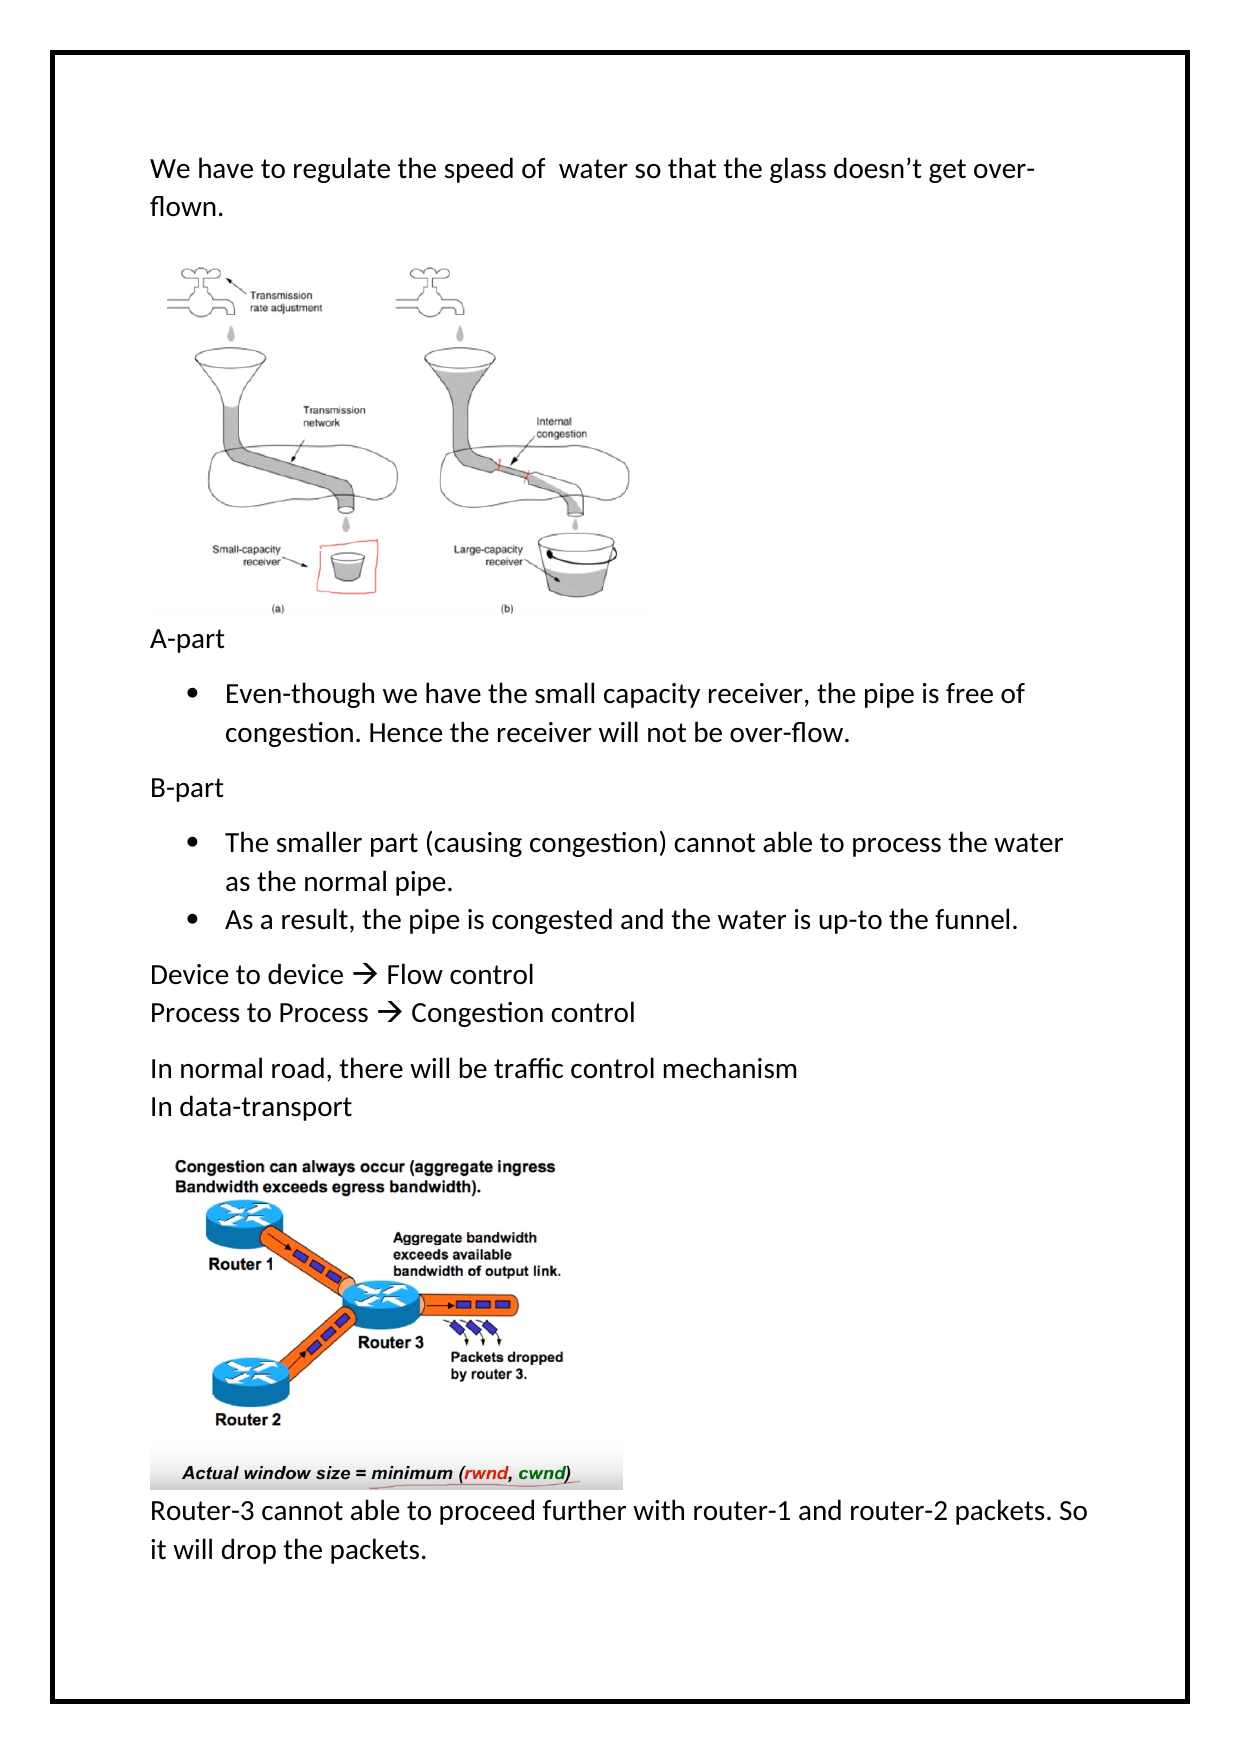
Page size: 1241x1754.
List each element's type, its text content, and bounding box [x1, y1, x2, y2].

list As a result, the pipe is congested and the water is up-to the funnel. [187, 901, 1090, 937]
text We have to regulate the speed of water so that the glass doesn’t get over-flown. [150, 150, 1090, 224]
picture [150, 1143, 623, 1490]
list Even-though we have the small capacity receiver, the pipe is free of congestion. Hence the receiver will not be over-flow. [187, 676, 1090, 749]
text Device to device Flow control Process to Process Congestion control [150, 956, 1090, 1030]
list The smaller part (causing congestion) cannot able to process the water as the normal pipe. [187, 824, 1090, 898]
picture [150, 243, 652, 618]
text In normal road, there will be traffic control mechanism In data-transport [150, 1050, 1090, 1124]
text B-part [150, 769, 1090, 805]
